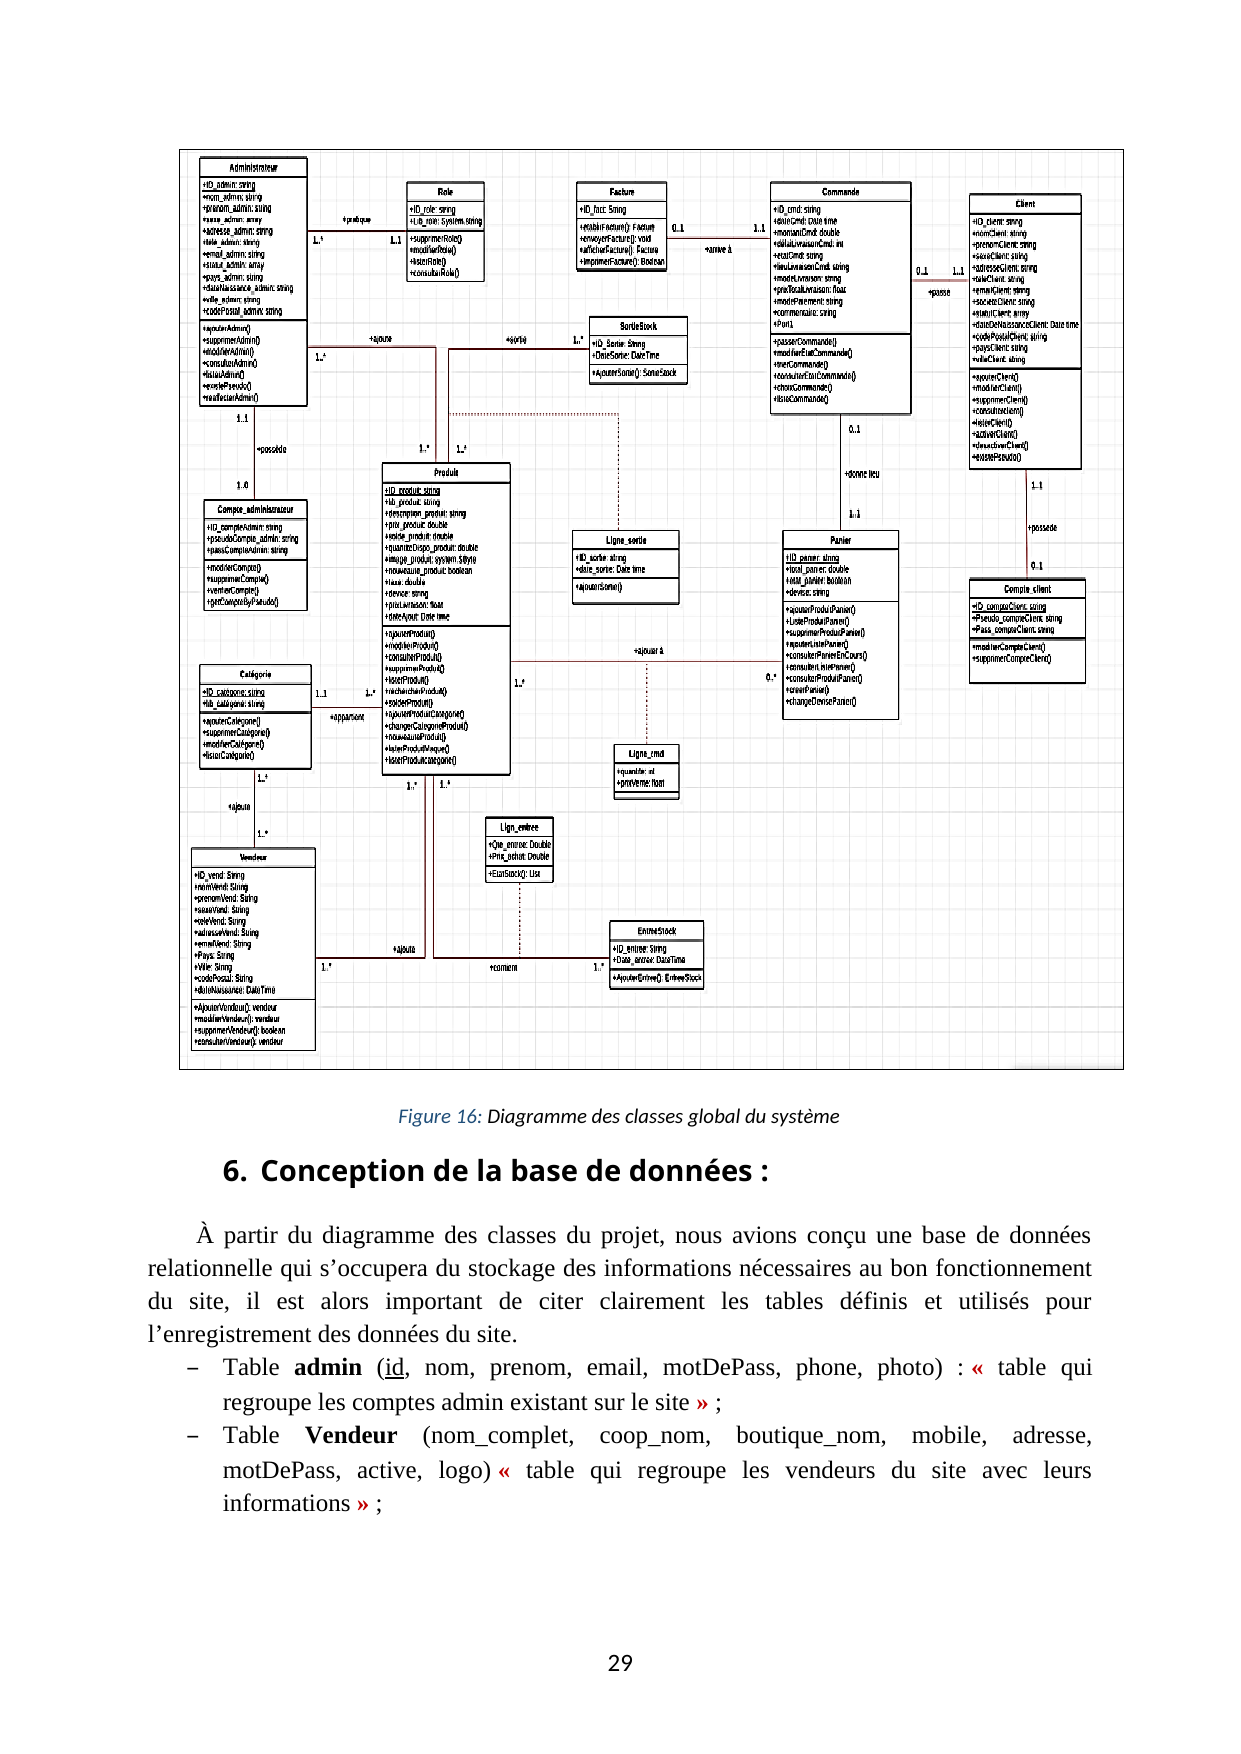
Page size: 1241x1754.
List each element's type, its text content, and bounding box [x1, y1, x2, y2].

picture [180, 343, 1123, 1262]
text Figure 16: Diagramme des classes global du système [148, 1297, 1093, 1322]
subtitle Conception de la base de données : [223, 1343, 1093, 1383]
text À partir du diagramme des classes du projet, nous avions conçu une base de données relationnelle qui s’occupera du stockage des informations nécessaires au bon fonctionnement du site, il est alors important de citer clairement les tables définis et utilisés pour l’enregistrement des données du site. [148, 1413, 1093, 1541]
text La figure ci-dessous représente le diagramme de classe global du système. [148, 277, 1093, 306]
subtitle Diagramme de classe du système global [260, 213, 1093, 247]
